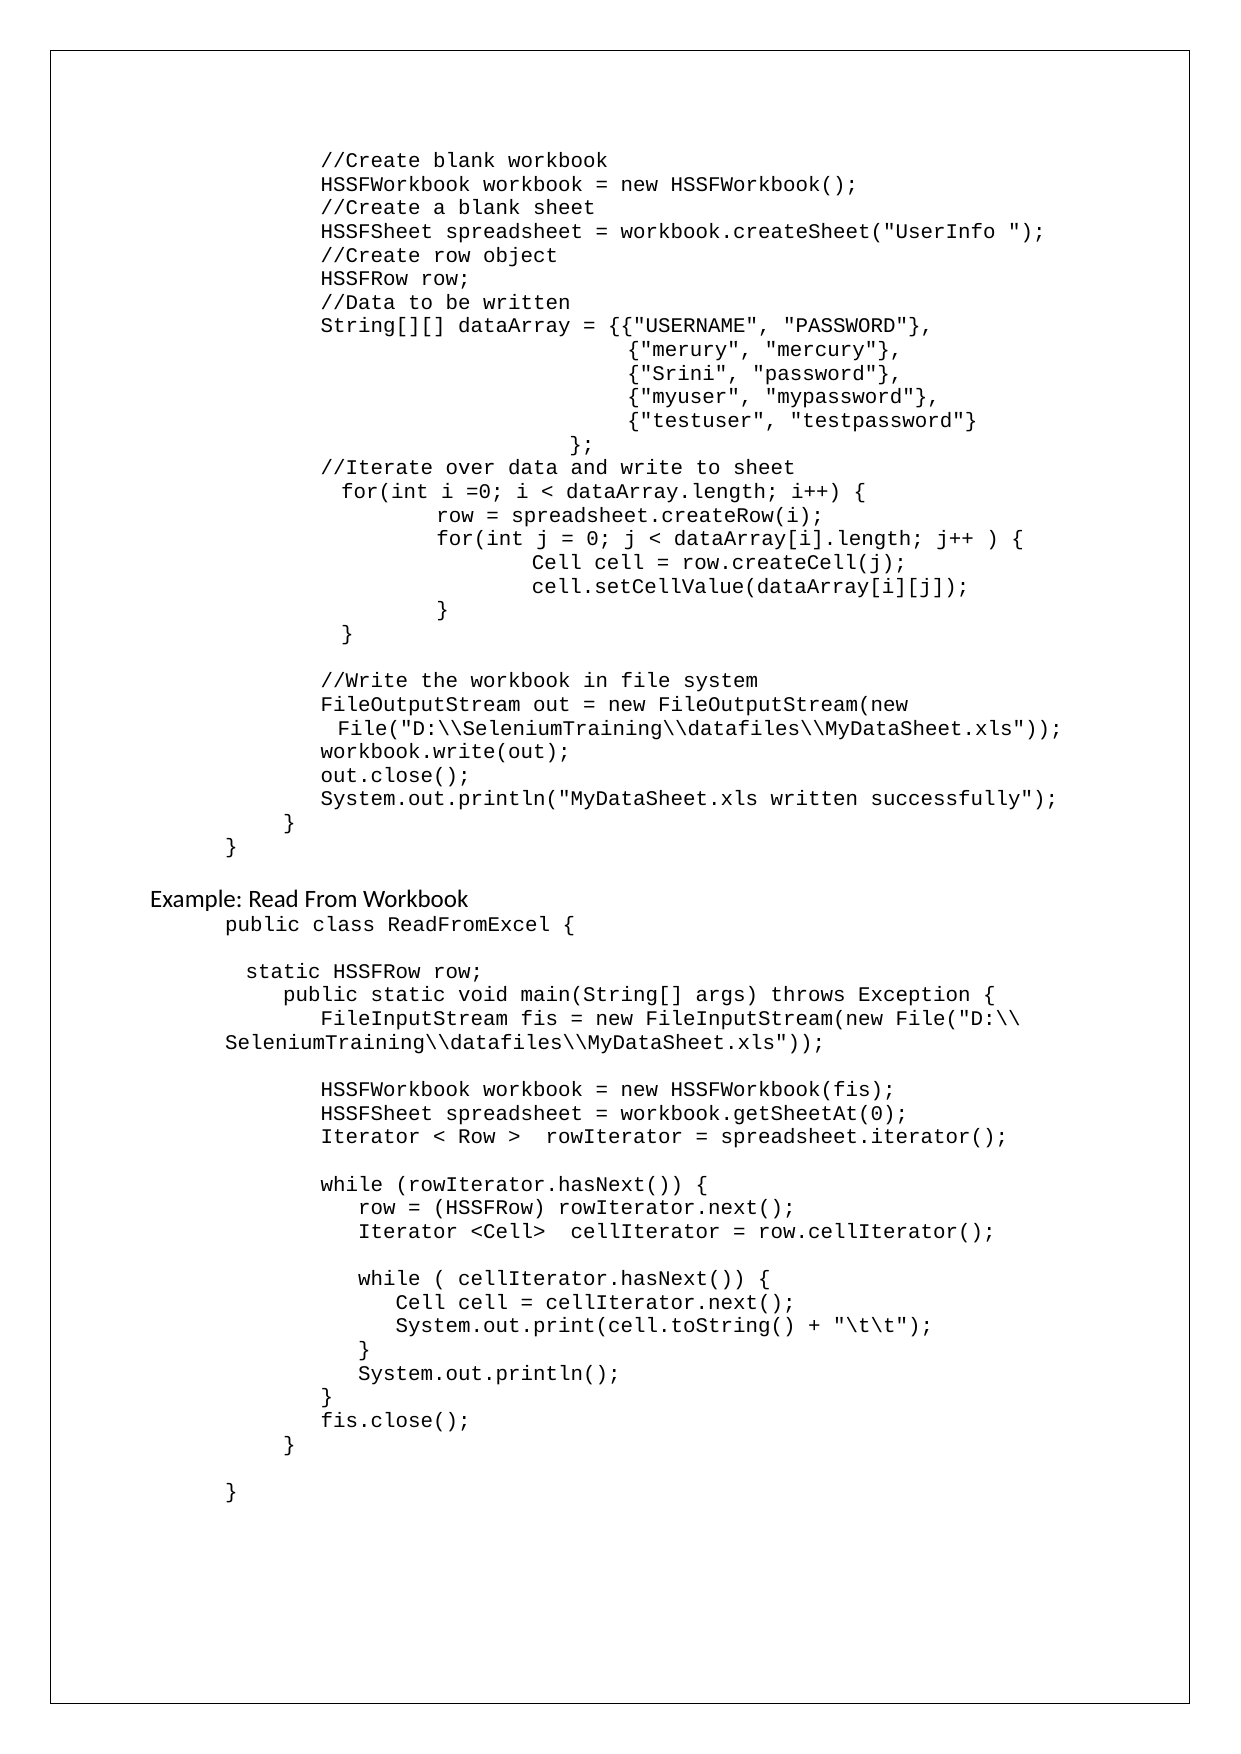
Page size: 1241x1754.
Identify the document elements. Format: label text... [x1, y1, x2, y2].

text //Data to be written [225, 292, 1090, 316]
text Iterator <Cell> cellIterator = row.cellIterator(); [225, 1221, 1090, 1244]
text Example: Read From Workbook [150, 883, 1090, 913]
text static HSSFRow row; [225, 961, 1090, 984]
text } [225, 836, 1090, 859]
text Cell cell = cellIterator.next(); [225, 1292, 1090, 1316]
text {"merury", "mercury"}, [225, 339, 1090, 363]
text FileInputStream fis = new FileInputStream(new File("D:\\SeleniumTraining\\datafiles\\MyDataSheet.xls")); [225, 1008, 1090, 1055]
text {"myuser", "mypassword"}, [225, 386, 1090, 410]
text public class ReadFromExcel { [225, 913, 1090, 937]
text Iterator < Row > rowIterator = spreadsheet.iterator(); [225, 1126, 1090, 1150]
text HSSFWorkbook workbook = new HSSFWorkbook(fis); [225, 1079, 1090, 1103]
text //Iterate over data and write to sheet [225, 457, 1090, 481]
text //Create row object [225, 244, 1090, 268]
text System.out.println("MyDataSheet.xls written successfully"); [225, 788, 1090, 812]
text //Create blank workbook [225, 150, 1090, 174]
text {"Srini", "password"}, [225, 363, 1090, 386]
text row = spreadsheet.createRow(i); [225, 505, 1090, 528]
text while ( cellIterator.hasNext()) { [225, 1268, 1090, 1292]
text } [225, 812, 1090, 836]
text } [225, 1339, 1090, 1363]
text HSSFSheet spreadsheet = workbook.createSheet("UserInfo "); [225, 221, 1090, 244]
text for(int j = 0; j < dataArray[i].length; j++ ) { [225, 528, 1090, 552]
text //Write the workbook in file system [225, 670, 1090, 694]
text File("D:\\SeleniumTraining\\datafiles\\MyDataSheet.xls")); [225, 717, 1090, 741]
text } [225, 1386, 1090, 1410]
text } [225, 1434, 1090, 1457]
text //Create a blank sheet [225, 197, 1090, 221]
text fis.close(); [225, 1410, 1090, 1434]
text while (rowIterator.hasNext()) { [225, 1174, 1090, 1197]
text System.out.print(cell.toString() + "\t\t"); [225, 1316, 1090, 1339]
text {"testuser", "testpassword"} [225, 410, 1090, 434]
text System.out.println(); [225, 1363, 1090, 1386]
text String[][] dataArray = {{"USERNAME", "PASSWORD"}, [225, 316, 1090, 339]
text row = (HSSFRow) rowIterator.next(); [225, 1197, 1090, 1221]
text } [225, 599, 1090, 623]
text cell.setCellValue(dataArray[i][j]); [225, 576, 1090, 599]
text public static void main(String[] args) throws Exception { [225, 984, 1090, 1008]
text Cell cell = row.createCell(j); [225, 552, 1090, 576]
text } [225, 1481, 1090, 1505]
text for(int i =0; i < dataArray.length; i++) { [225, 481, 1090, 505]
text HSSFSheet spreadsheet = workbook.getSheetAt(0); [225, 1103, 1090, 1126]
text HSSFWorkbook workbook = new HSSFWorkbook(); [225, 174, 1090, 197]
text out.close(); [225, 765, 1090, 788]
text }; [225, 434, 1090, 457]
text workbook.write(out); [225, 741, 1090, 765]
text HSSFRow row; [225, 268, 1090, 292]
text } [225, 623, 1090, 647]
text FileOutputStream out = new FileOutputStream(new [225, 694, 1090, 717]
